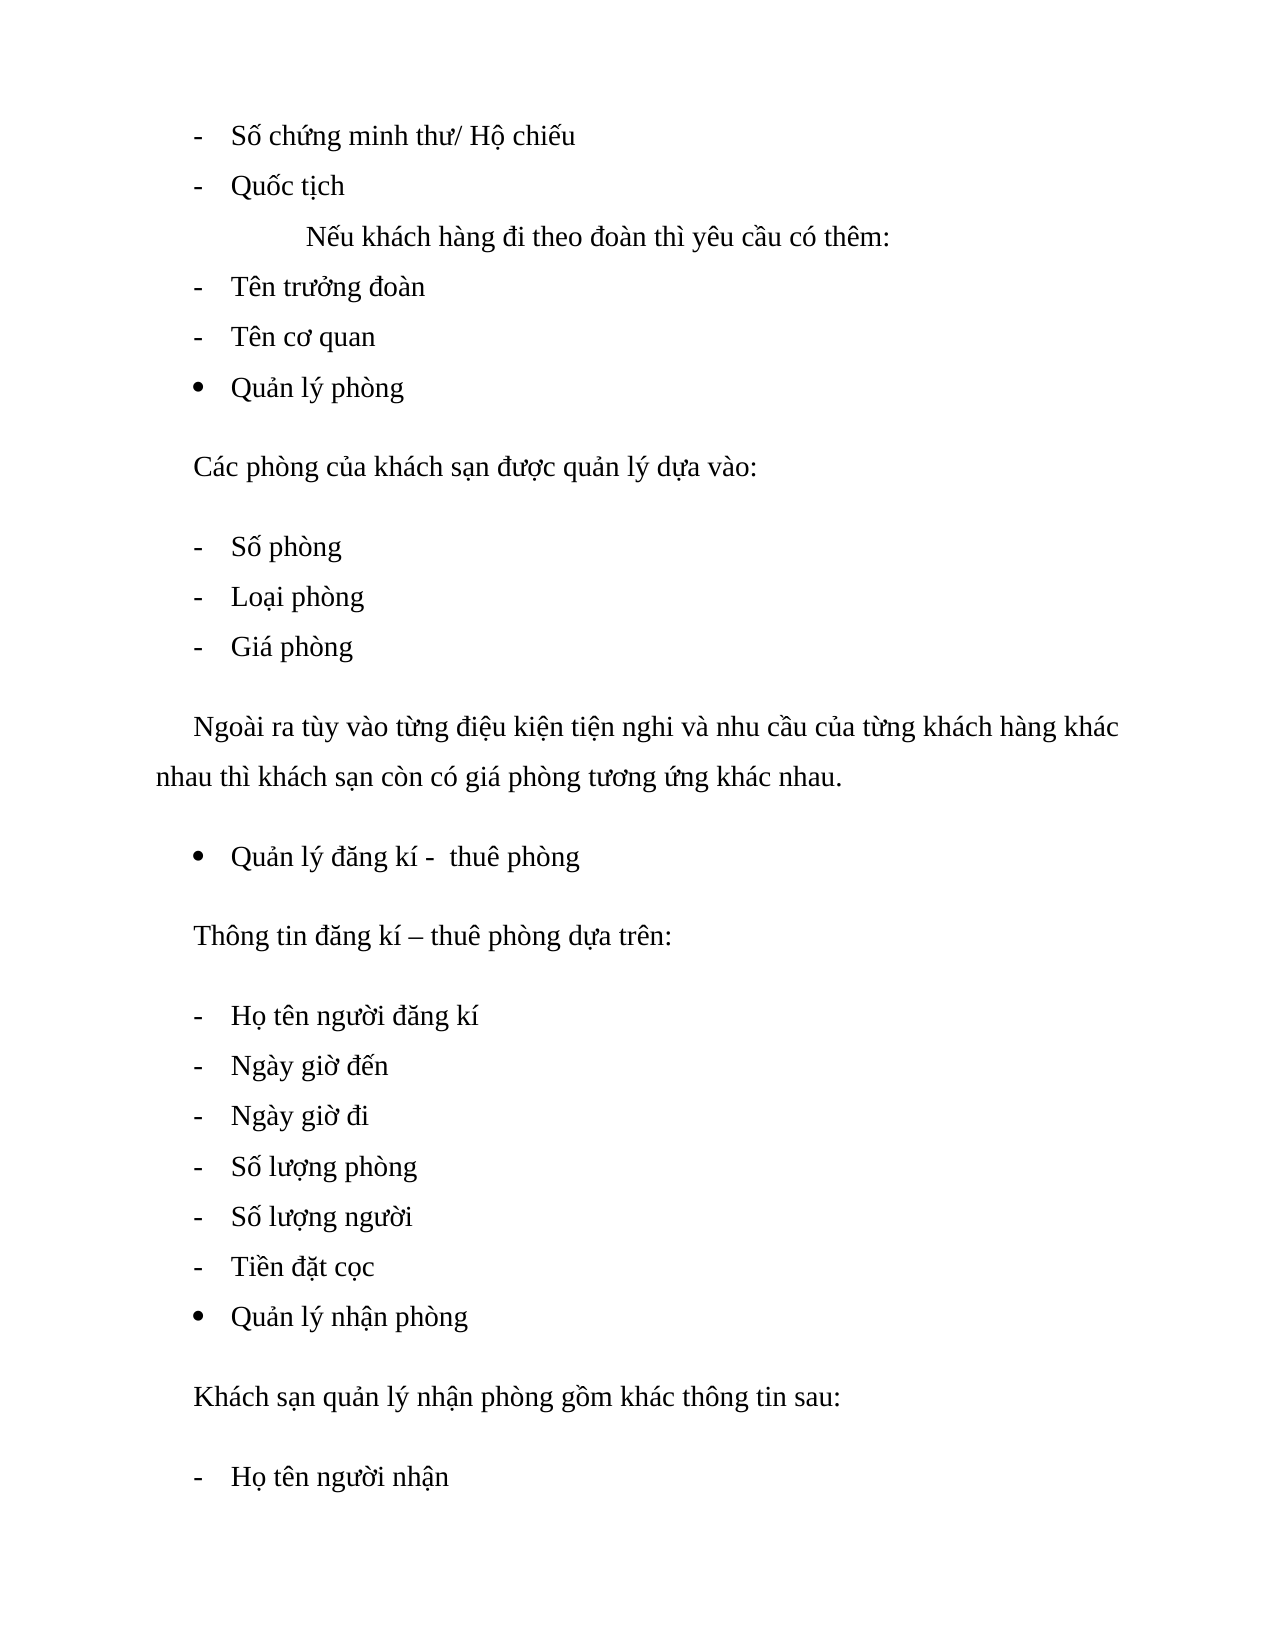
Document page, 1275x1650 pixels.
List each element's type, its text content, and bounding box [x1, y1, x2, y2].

list Tiền đặt cọc [193, 1249, 1157, 1283]
list Tên cơ quan [193, 319, 1157, 353]
list Quản lý nhận phòng [193, 1299, 1157, 1333]
list Quản lý phòng [193, 370, 1157, 403]
list Họ tên người đăng kí [193, 998, 1157, 1031]
list Quản lý đăng kí - thuê phòng [193, 839, 1157, 872]
text Ngoài ra tùy vào từng điệu kiện tiện nghi và nhu cầu của từng khách hàng khác nhau thì khách sạn còn có giá phòng tương ứng khác nhau. [156, 709, 1157, 793]
list Số lượng phòng [193, 1149, 1157, 1182]
list Giá phòng [193, 629, 1157, 663]
text Các phòng của khách sạn được quản lý dựa vào: [156, 449, 1157, 483]
list Tên trưởng đoàn [193, 269, 1157, 303]
list Ngày giờ đi [193, 1098, 1157, 1132]
list Số lượng người [193, 1199, 1157, 1232]
text Khách sạn quản lý nhận phòng gồm khác thông tin sau: [156, 1379, 1157, 1413]
text Thông tin đăng kí – thuê phòng dựa trên: [156, 918, 1157, 952]
list Họ tên người nhận [193, 1459, 1157, 1492]
list Nếu khách hàng đi theo đoàn thì yêu cầu có thêm: [231, 219, 1157, 252]
list Số phòng [193, 529, 1157, 562]
list Ngày giờ đến [193, 1048, 1157, 1082]
list Số chứng minh thư/ Hộ chiếu [193, 118, 1157, 152]
list Loại phòng [193, 579, 1157, 613]
list Quốc tịch [193, 168, 1157, 202]
